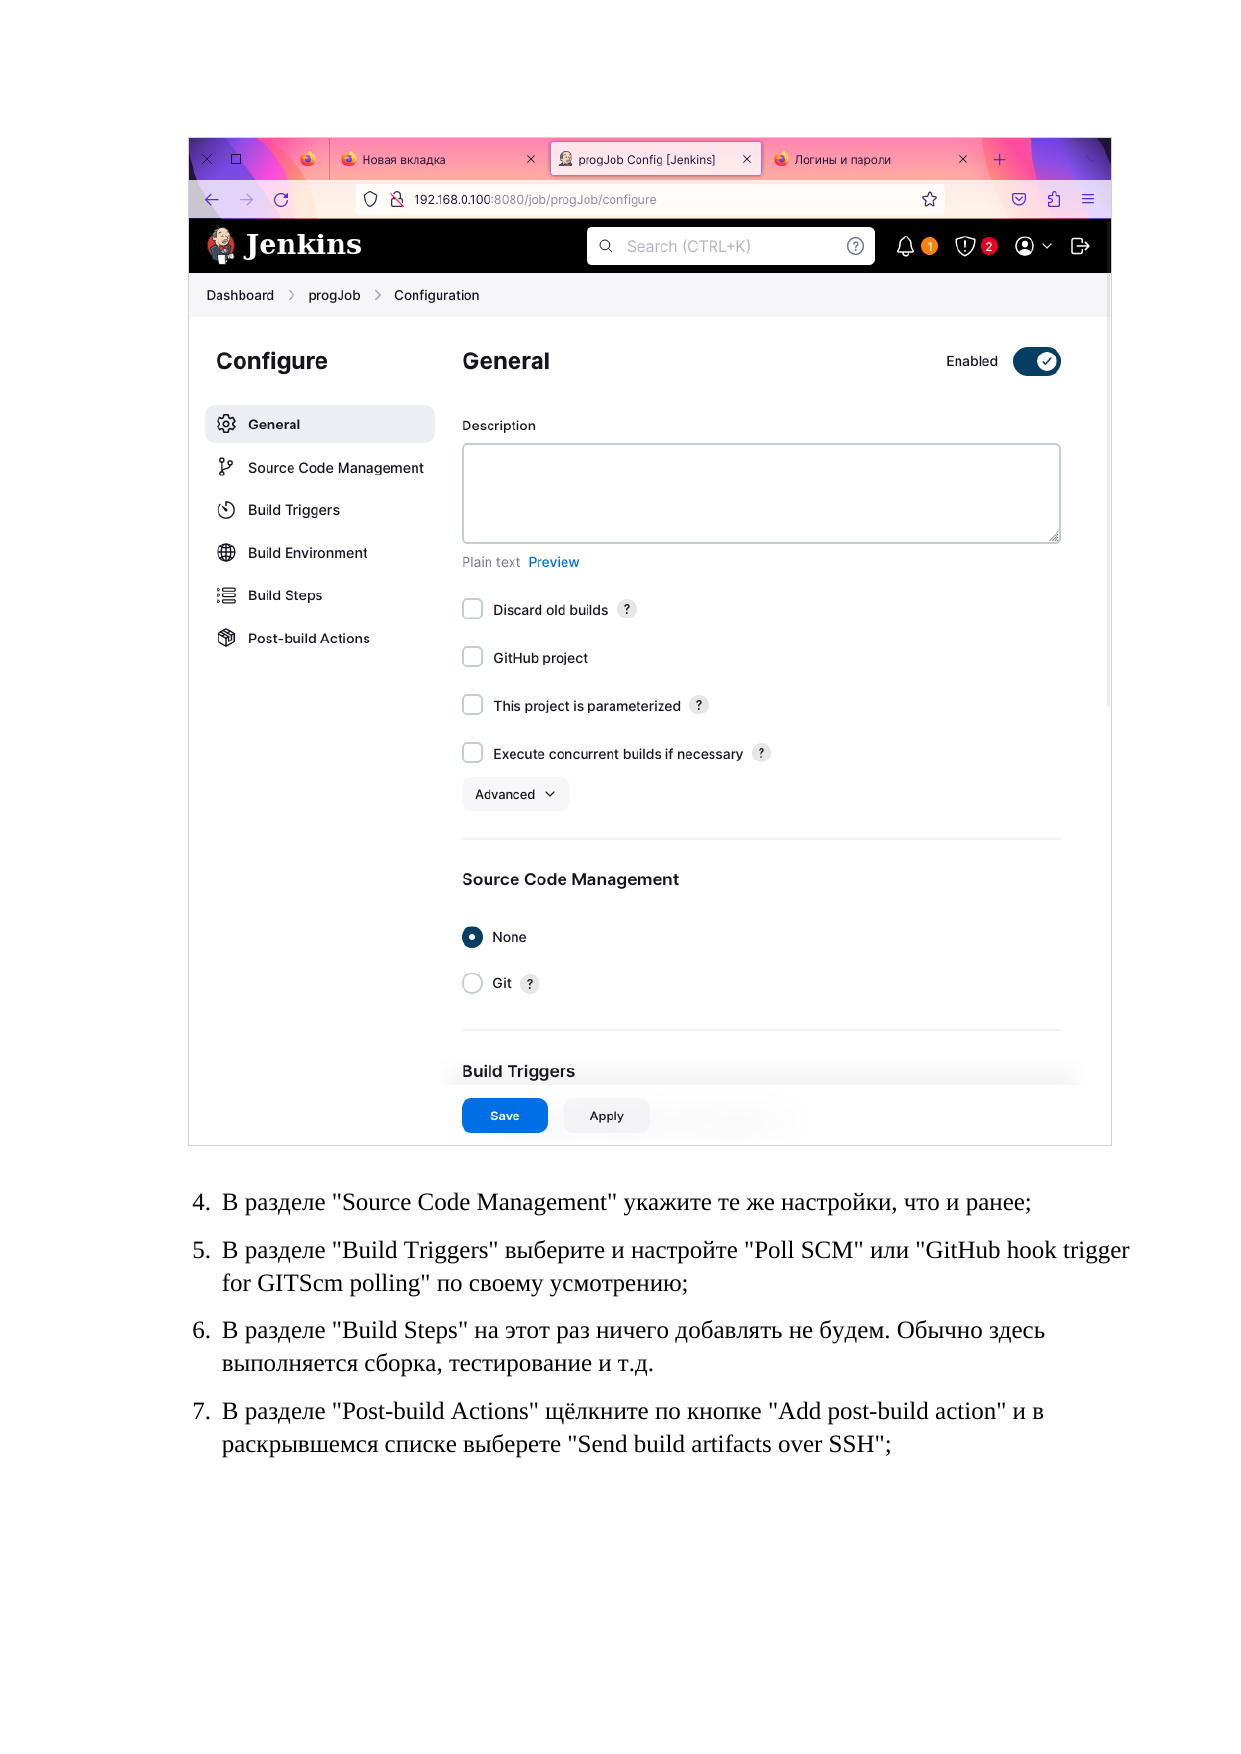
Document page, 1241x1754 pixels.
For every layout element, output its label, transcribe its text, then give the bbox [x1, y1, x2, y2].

picture [169, 118, 1130, 1164]
list В разделе "Build Triggers" выберите и настройте "Poll SCM" или "GitHub hook trigger for GITScm polling" по своему усмотрению; [192, 1235, 1152, 1296]
list В разделе "Post-build Actions" щёлкните по кнопке "Add post-build action" и в раскрывшемся списке выберете "Send build artifacts over SSH"; [192, 1396, 1152, 1458]
list В разделе "Source Code Management" укажите те же настройки, что и ранее; [192, 727, 1152, 1216]
list В разделе "Build Steps" на этот раз ничего добавлять не будем. Обычно здесь выполняется сборка, тестирование и т.д. [192, 1315, 1152, 1377]
